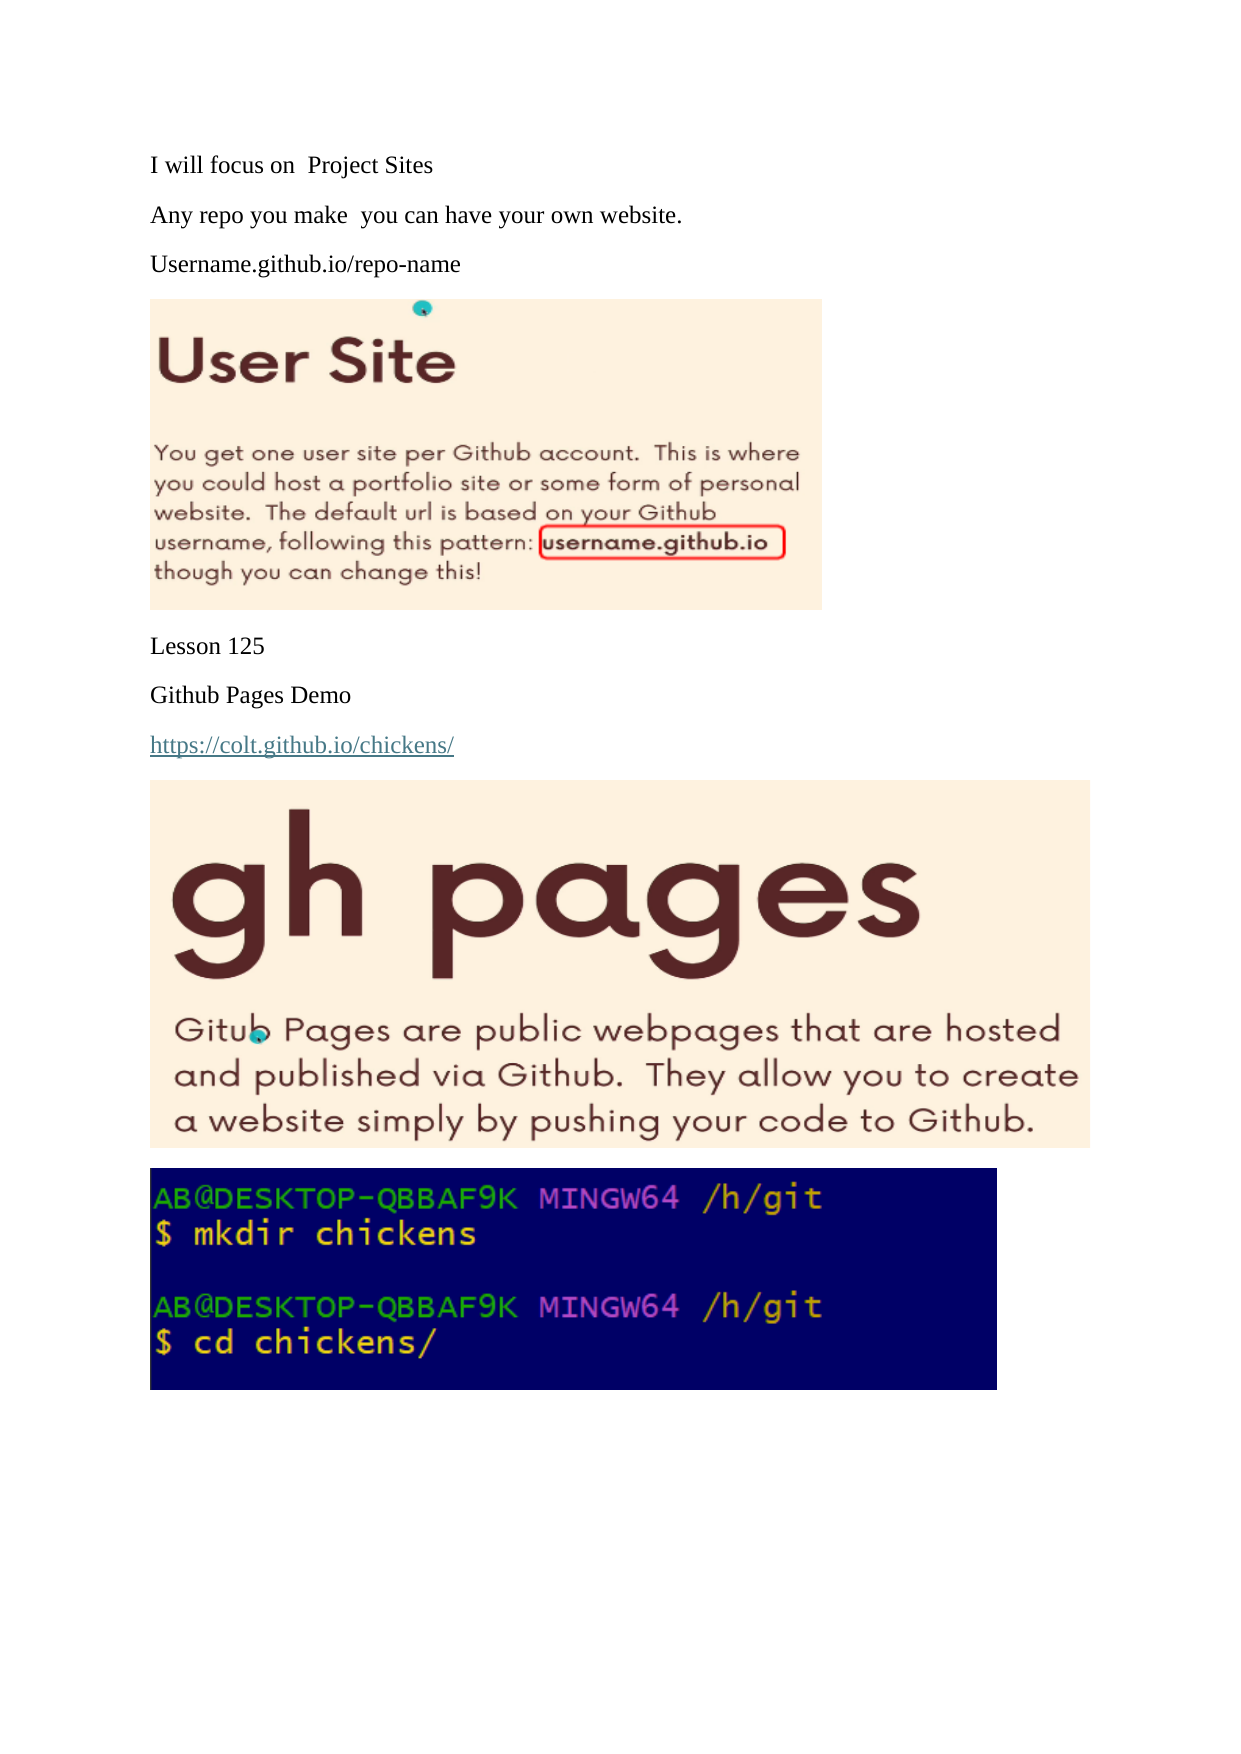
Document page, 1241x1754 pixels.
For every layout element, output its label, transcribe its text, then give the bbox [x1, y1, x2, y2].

text Any repo you make you can have your own website. [150, 200, 1090, 228]
text Github Pages Demo [150, 681, 1090, 709]
picture [150, 780, 1091, 1148]
picture [150, 1168, 997, 1390]
text I will focus on Project Sites [150, 150, 1090, 179]
text Username.github.io/repo-name [150, 249, 1090, 278]
text Lesson 125 [150, 631, 1090, 660]
text https://colt.github.io/chickens/ [150, 730, 1090, 759]
picture [150, 299, 822, 610]
